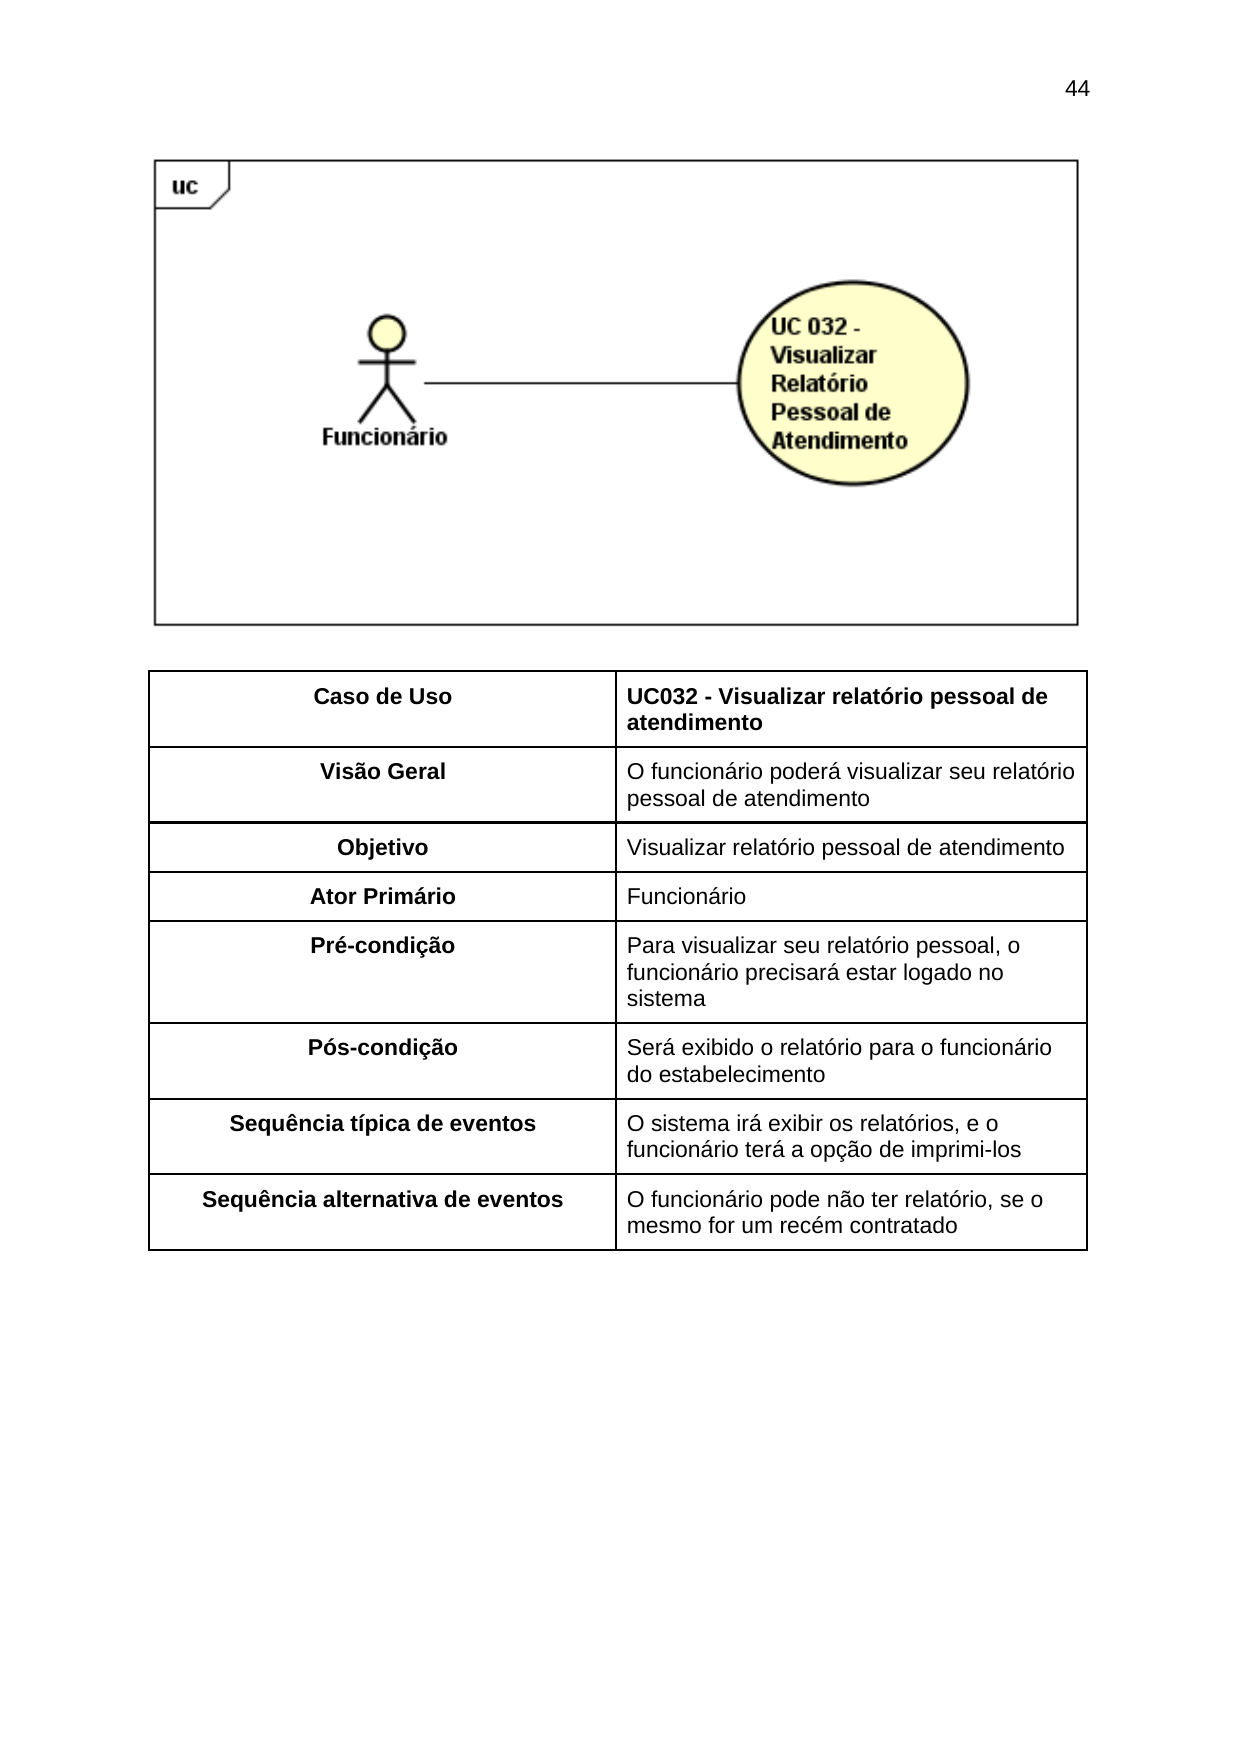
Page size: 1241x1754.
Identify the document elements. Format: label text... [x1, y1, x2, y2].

picture [150, 150, 1089, 637]
table_cell Objetivo [150, 824, 615, 871]
table_cell Sequência alternativa de eventos [150, 1175, 615, 1249]
table_cell Visão Geral [150, 748, 615, 821]
table_cell O funcionário pode não ter relatório, se o mesmo for um recém contratado [617, 1175, 1086, 1249]
table_cell O funcionário poderá visualizar seu relatório pessoal de atendimento [617, 748, 1086, 821]
table_cell Pós-condição [150, 1024, 615, 1097]
table_cell Para visualizar seu relatório pessoal, o funcionário precisará estar logado no sistema [617, 922, 1086, 1022]
table_cell Pré-condição [150, 922, 615, 1022]
table_cell Funcionário [617, 873, 1086, 920]
table_cell Visualizar relatório pessoal de atendimento [617, 824, 1086, 871]
table_header Caso de Uso [150, 672, 615, 746]
table_cell Ator Primário [150, 873, 615, 920]
table_cell O sistema irá exibir os relatórios, e o funcionário terá a opção de imprimi-los [617, 1100, 1086, 1173]
table_cell Será exibido o relatório para o funcionário do estabelecimento [617, 1024, 1086, 1097]
table_cell Sequência típica de eventos [150, 1100, 615, 1173]
table_header UC032 - Visualizar relatório pessoal de atendimento [617, 672, 1086, 746]
